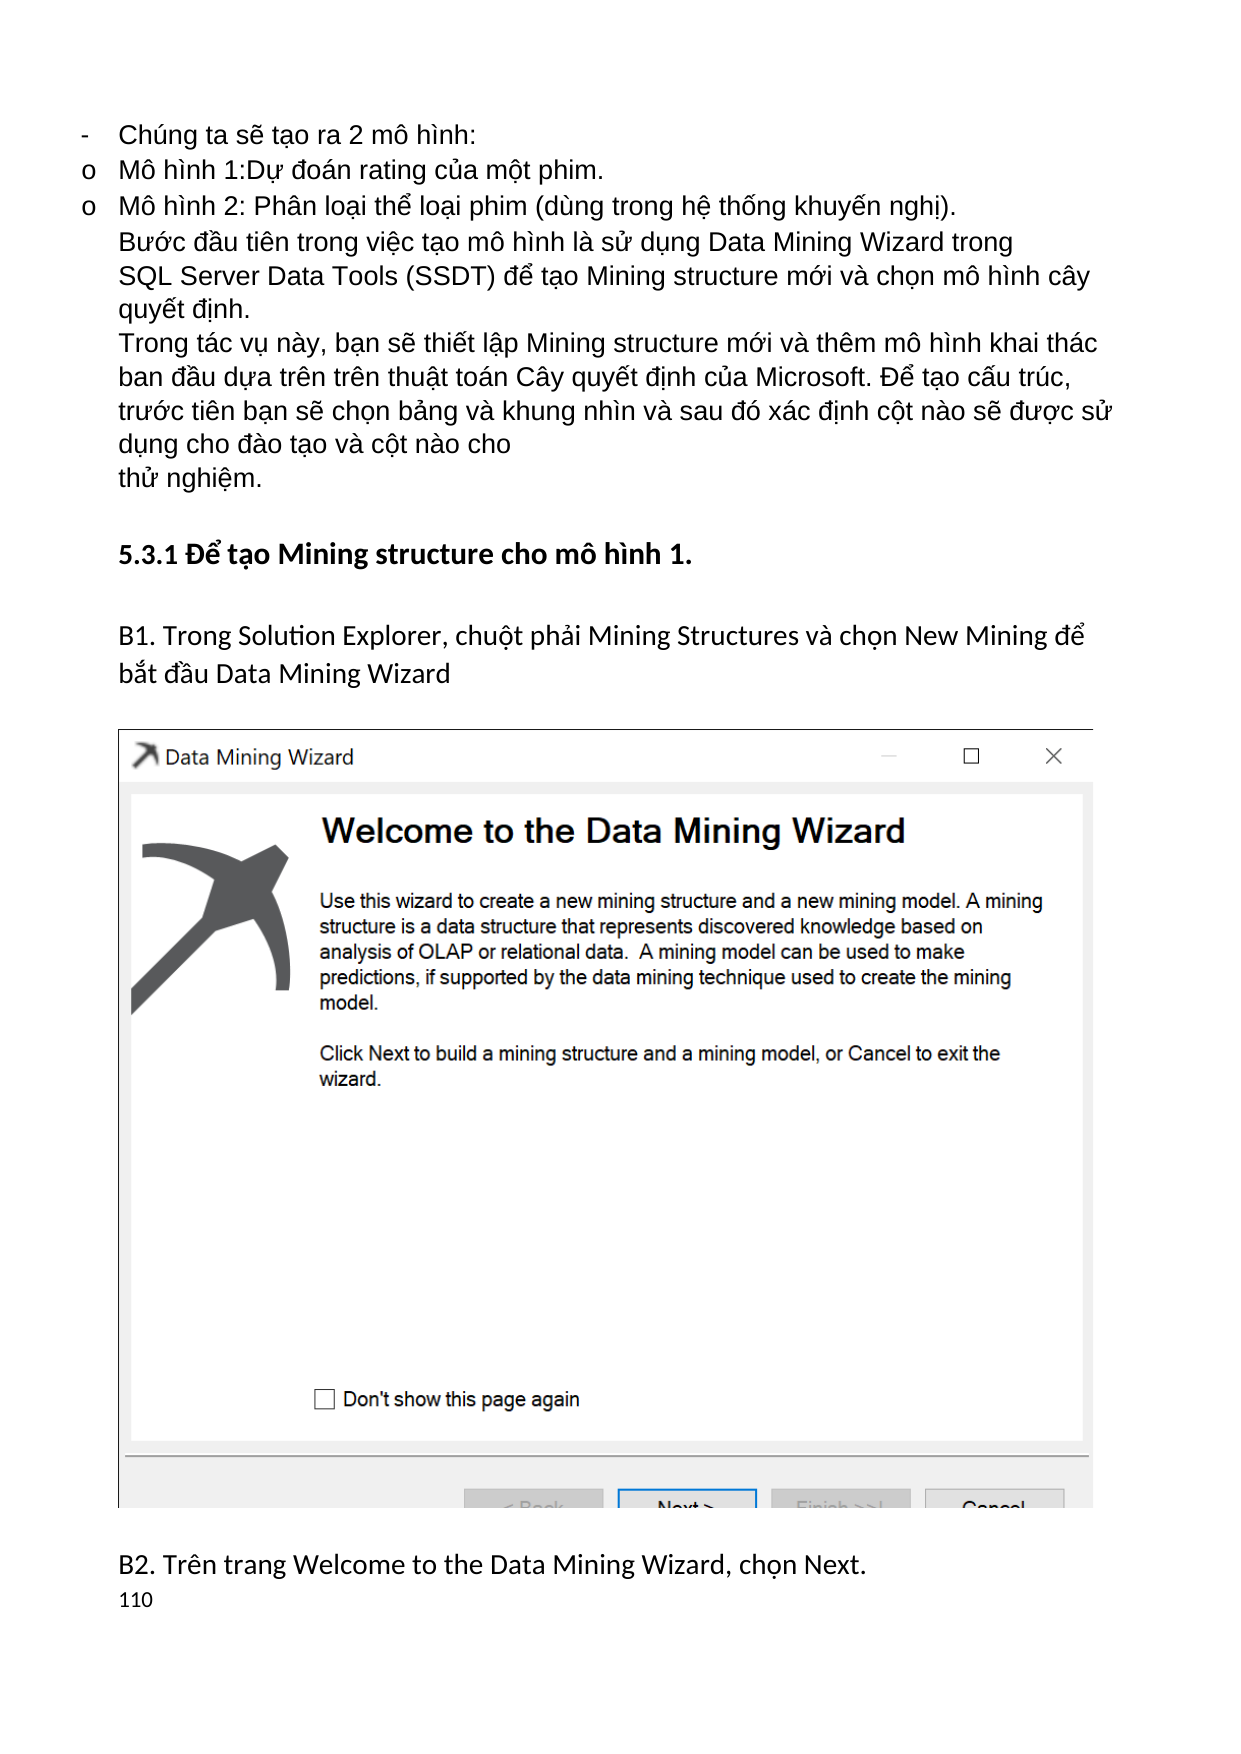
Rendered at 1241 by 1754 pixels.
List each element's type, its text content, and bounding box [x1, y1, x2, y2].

list Trong tác vụ này, bạn sẽ thiết lập Mining structure mới và thêm mô hình khai thác ban đầu dựa trên trên thuật toán Cây quyết định của Microsoft. Để tạo cấu trúc, trước tiên bạn sẽ chọn bảng và khung nhìn và sau đó xác định cột nào sẽ được sử dụng cho đào tạo và cột nào cho [118, 327, 1122, 460]
list SQL Server Data Tools (SSDT) để tạo Mining structure mới và chọn mô hình cây quyết định. [118, 260, 1122, 325]
list Chúng ta sẽ tạo ra 2 mô hình: [81, 118, 1122, 151]
list B1. Trong Solution Explorer, chuột phải Mining Structures và chọn New Mining để bắt đầu Data Mining Wizard [118, 617, 1122, 691]
list 5.3.1 Để tạo Mining structure cho mô hình 1. [118, 534, 1122, 573]
picture [118, 729, 1094, 1508]
list Mô hình 2: Phân loại thể loại phim (dùng trong hệ thống khuyến nghị). [81, 190, 1122, 223]
list Bước đầu tiên trong việc tạo mô hình là sử dụng Data Mining Wizard trong [118, 226, 1122, 257]
list Mô hình 1:Dự đoán rating của một phim. [81, 154, 1122, 187]
list B2. Trên trang Welcome to the Data Mining Wizard, chọn Next. [118, 1546, 1122, 1581]
list thử nghiệm. [118, 462, 1122, 493]
